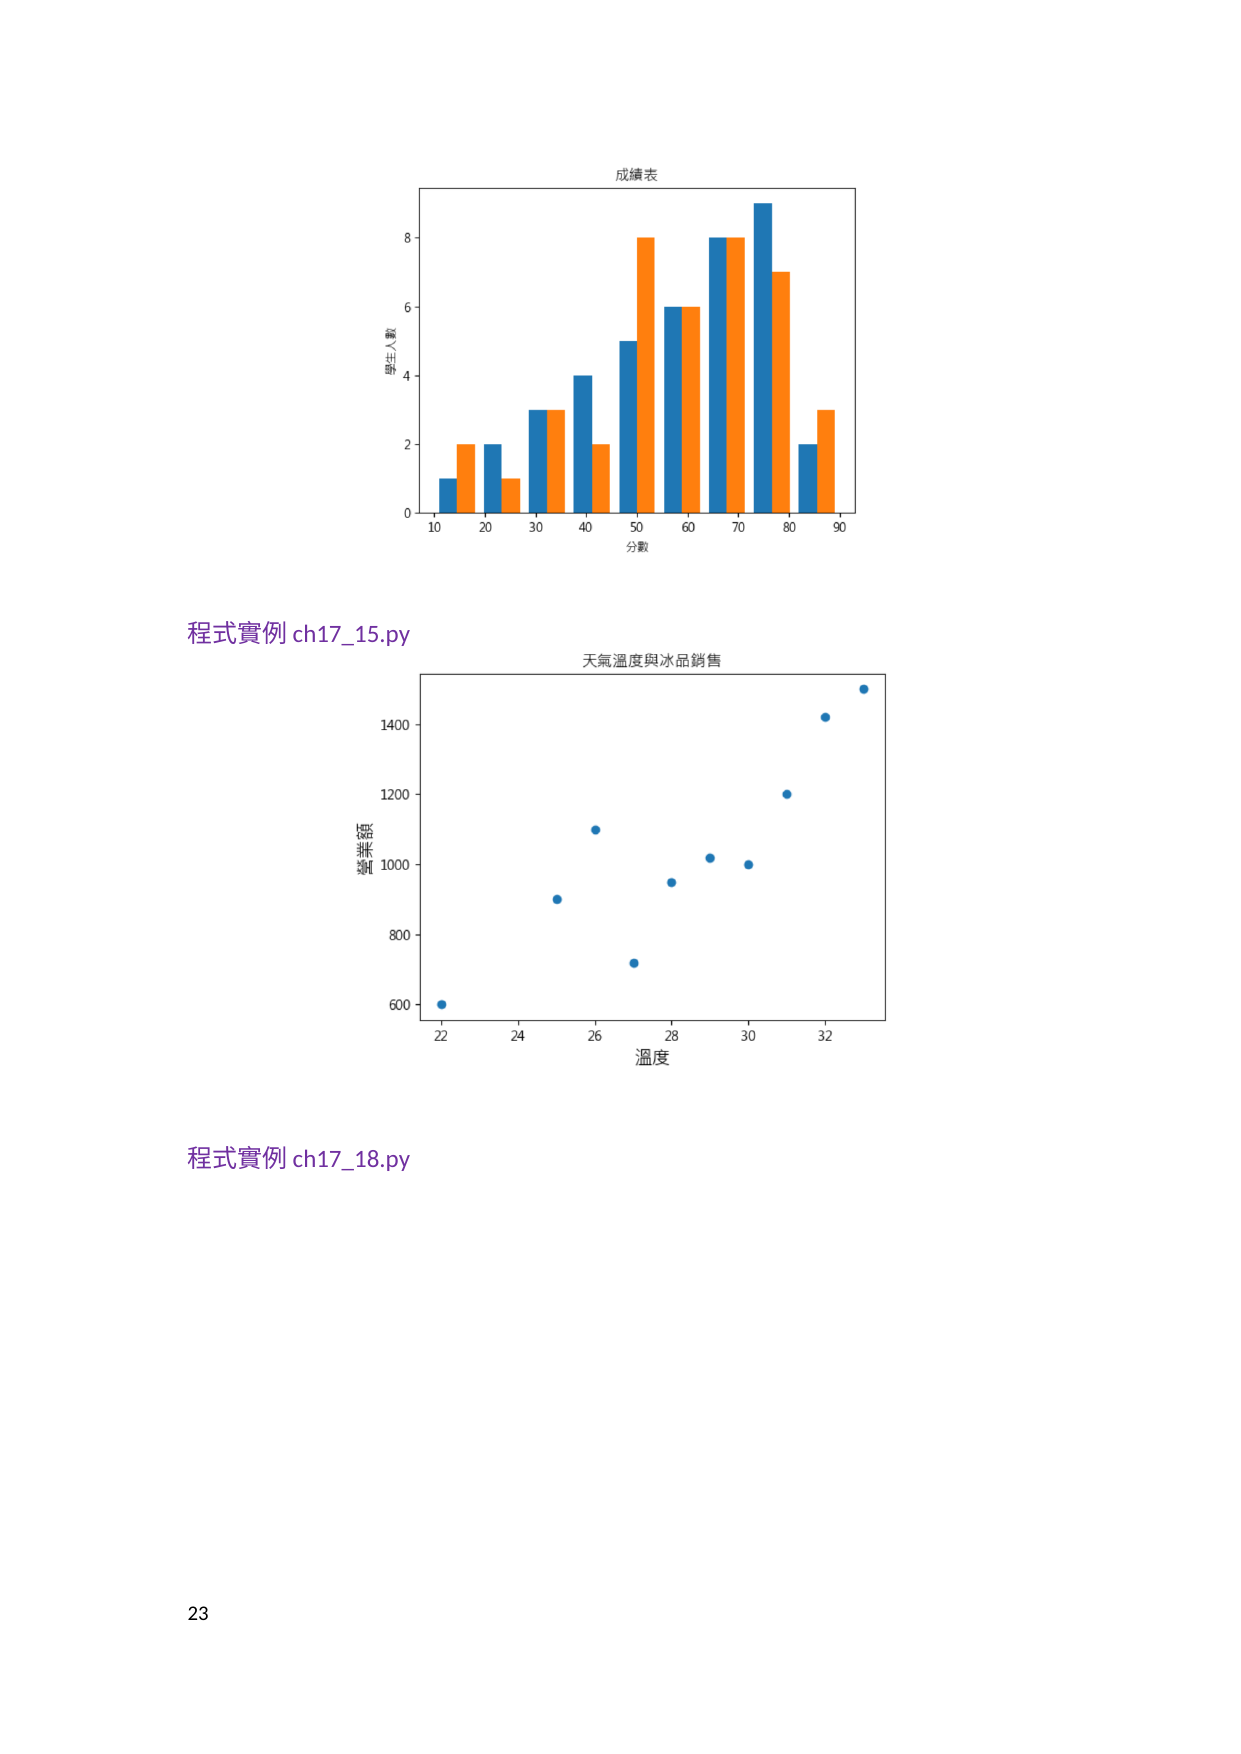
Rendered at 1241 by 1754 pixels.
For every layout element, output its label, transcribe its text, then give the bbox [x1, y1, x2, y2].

text 程式實例ch17_18.py [187, 1137, 1053, 1175]
picture [380, 162, 861, 556]
text 程式實例ch17_15.py [187, 612, 1053, 650]
picture [350, 650, 891, 1067]
